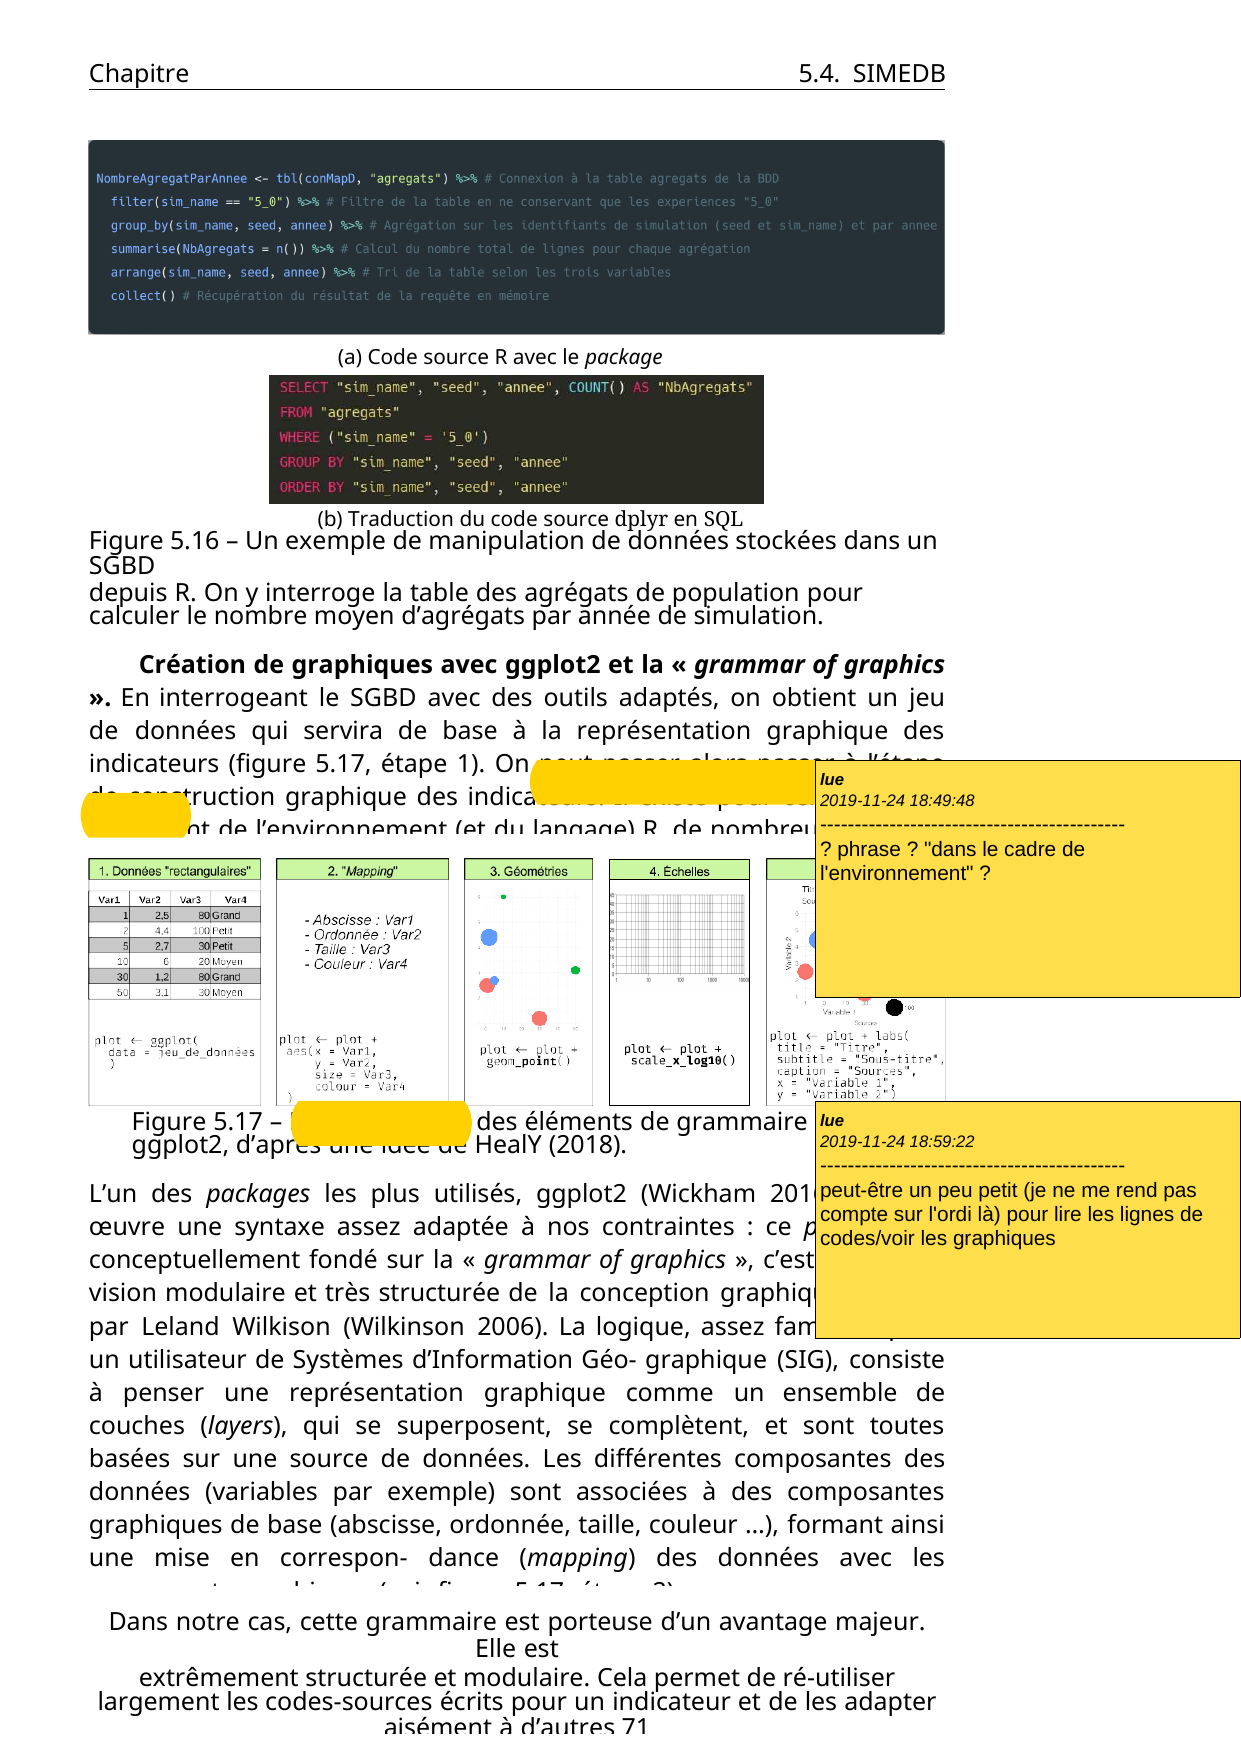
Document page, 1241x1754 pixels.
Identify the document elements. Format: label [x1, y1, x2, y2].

picture [276, 858, 449, 1106]
picture [88, 858, 261, 1106]
picture [88, 140, 945, 335]
picture [464, 858, 593, 1106]
picture [766, 858, 946, 1106]
picture [610, 890, 749, 986]
picture [269, 375, 764, 504]
